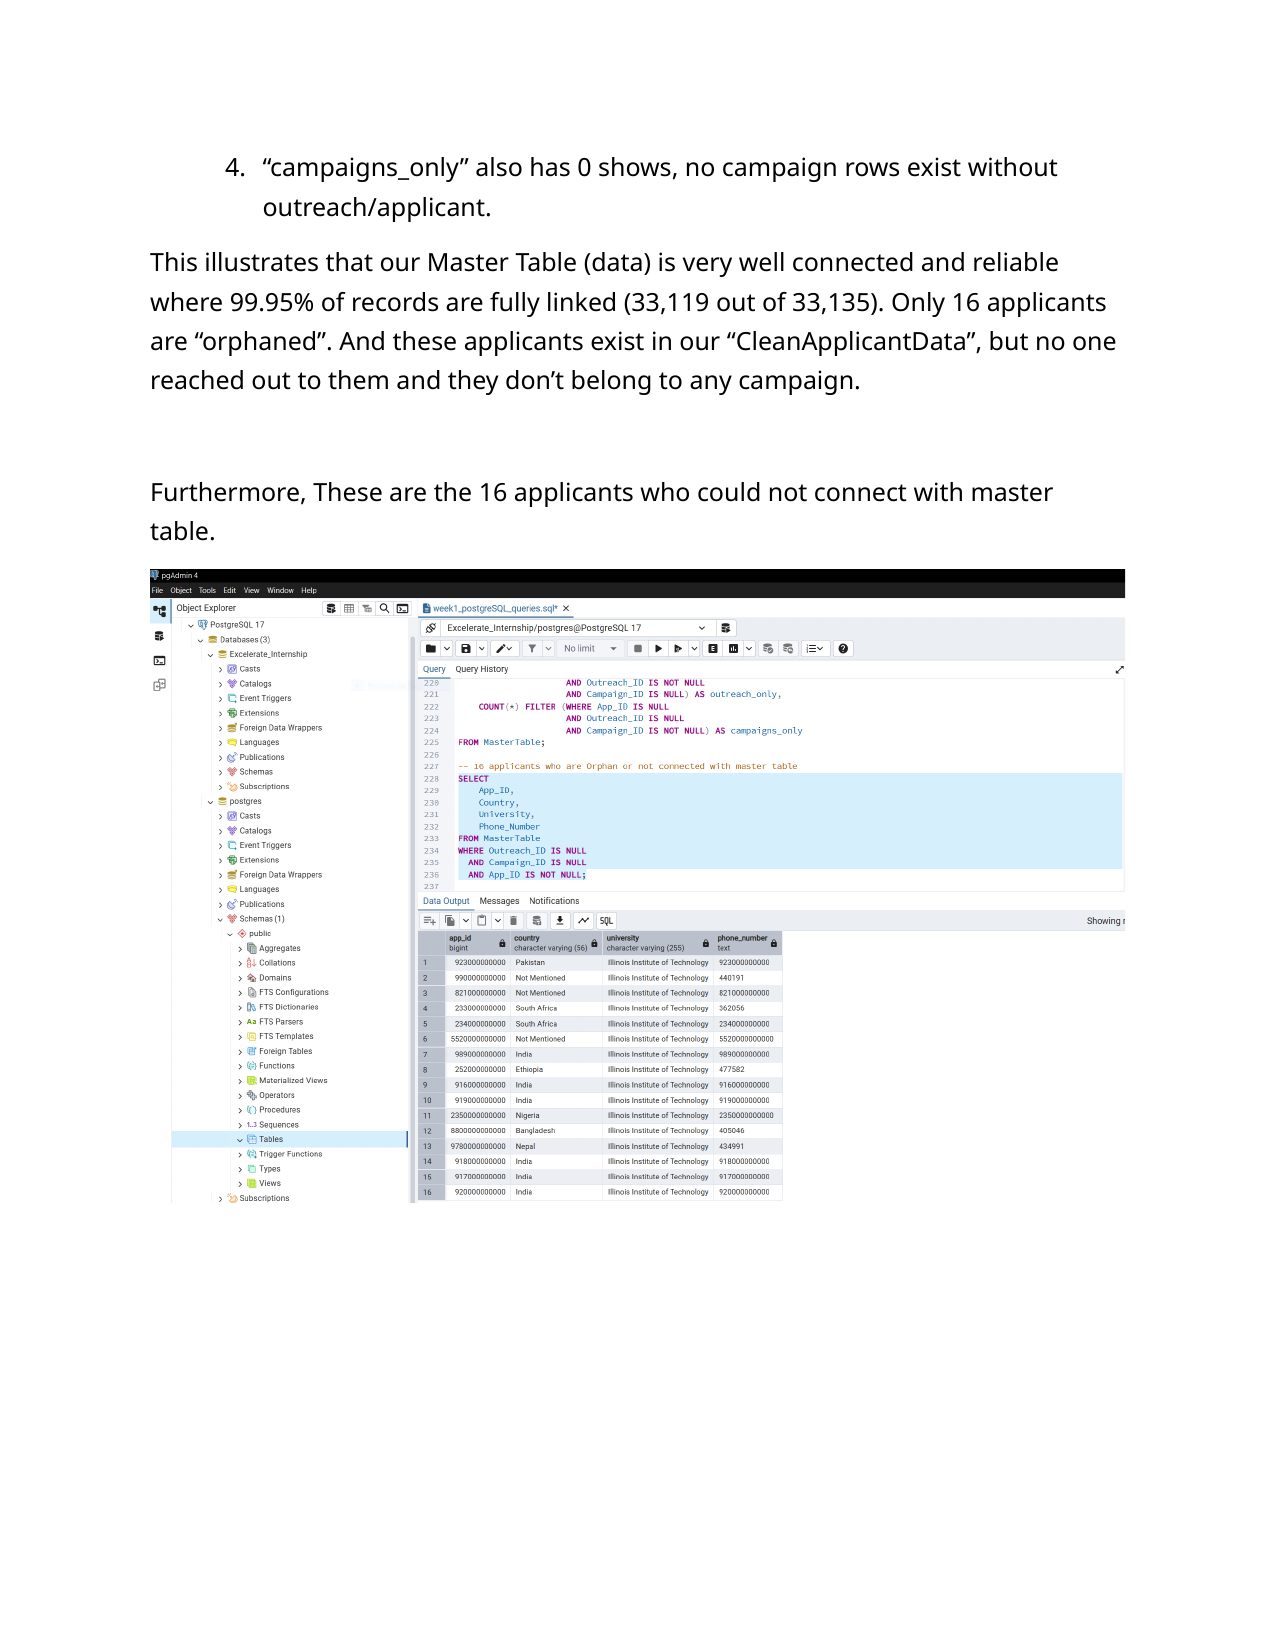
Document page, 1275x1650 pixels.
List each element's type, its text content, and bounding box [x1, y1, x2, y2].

list “campaigns_only” also has 0 shows, no campaign rows exist without outreach/applicant. [225, 150, 1125, 223]
picture [150, 569, 1125, 1203]
text Furthermore, These are the 16 applicants who could not connect with master table. [150, 474, 1125, 547]
text This illustrates that our Master Table (data) is very well connected and reliable where 99.95% of records are fully linked (33,119 out of 33,135). Only 16 applicants are “orphaned”. And these applicants exist in our “CleanApplicantData”, but no one reached out to them and they don’t belong to any campaign. [150, 245, 1125, 397]
